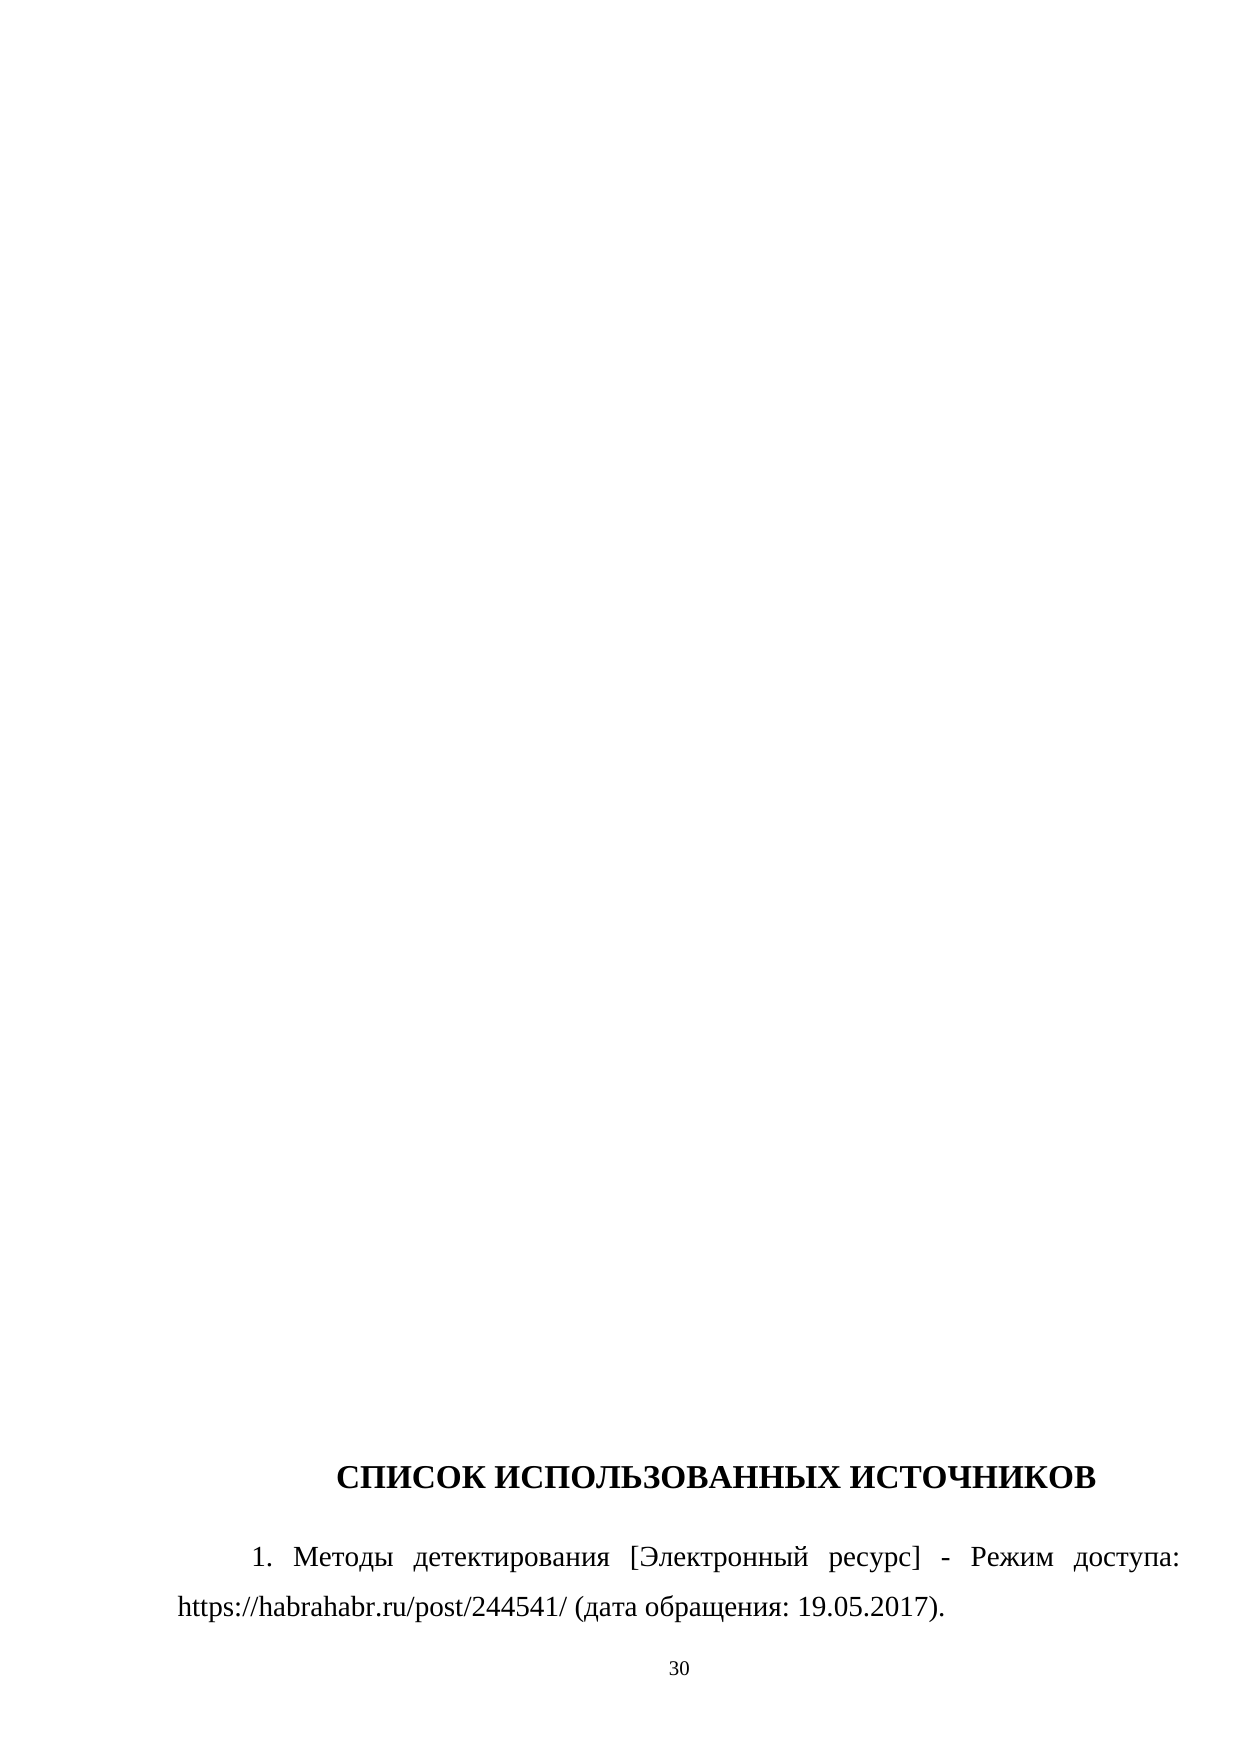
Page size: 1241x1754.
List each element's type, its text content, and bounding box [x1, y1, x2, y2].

subtitle СПИСОК ИСПОЛЬЗОВАННЫХ ИСТОЧНИКОВ [177, 1457, 1181, 1496]
text 1. Методы детектирования [Электронный ресурс] - Режим доступа: https://habrahabr.ru/post/244541/ (дата обращения: 19.05.2017). [177, 1539, 1181, 1623]
